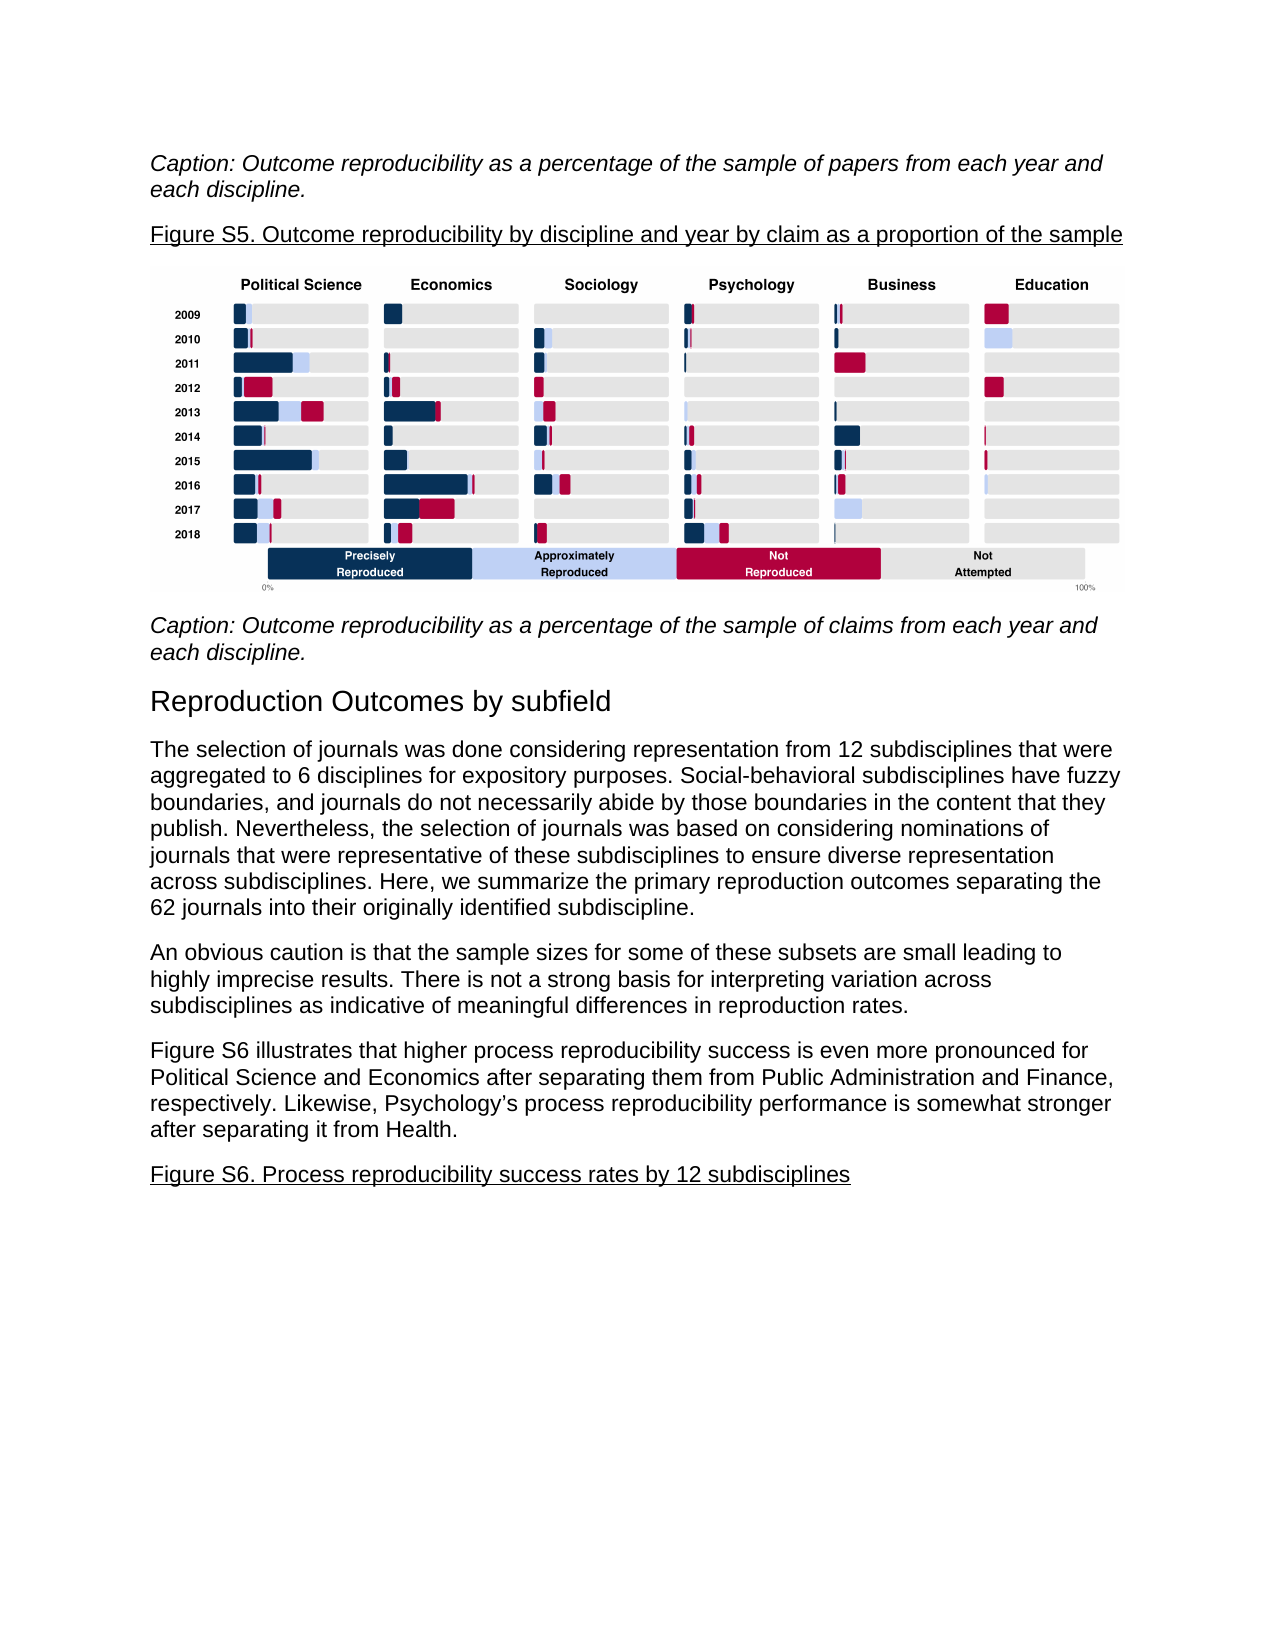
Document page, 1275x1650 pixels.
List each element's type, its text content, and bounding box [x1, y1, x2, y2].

text An obvious caution is that the sample sizes for some of these subsets are small leading to highly imprecise results. There is not a strong basis for interpreting variation across subdisciplines as indicative of meaningful differences in reproduction rates. [150, 939, 1125, 1018]
text Caption: Outcome reproducibility as a percentage of the sample of papers from each year and each discipline. [150, 150, 1125, 203]
subtitle Reproduction Outcomes by subfield [150, 684, 1125, 717]
picture [150, 266, 1125, 592]
text Caption: Outcome reproducibility as a percentage of the sample of claims from each year and each discipline. [150, 612, 1125, 665]
text The selection of journals was done considering representation from 12 subdisciplines that were aggregated to 6 disciplines for expository purposes. Social-behavioral subdisciplines have fuzzy boundaries, and journals do not necessarily abide by those boundaries in the content that they publish. Nevertheless, the selection of journals was based on considering nominations of journals that were representative of these subdisciplines to ensure diverse representation across subdisciplines. Here, we summarize the primary reproduction outcomes separating the 62 journals into their originally identified subdiscipline. [150, 736, 1125, 921]
text Figure S6 illustrates that higher process reproducibility success is even more pronounced for Political Science and Economics after separating them from Public Administration and Finance, respectively. Likewise, Psychology’s process reproducibility performance is somewhat stronger after separating it from Health. [150, 1037, 1125, 1143]
text Figure S6. Process reproducibility success rates by 12 subdisciplines [150, 1161, 1125, 1188]
text Figure S5. Outcome reproducibility by discipline and year by claim as a proportion of the sample [150, 221, 1125, 248]
